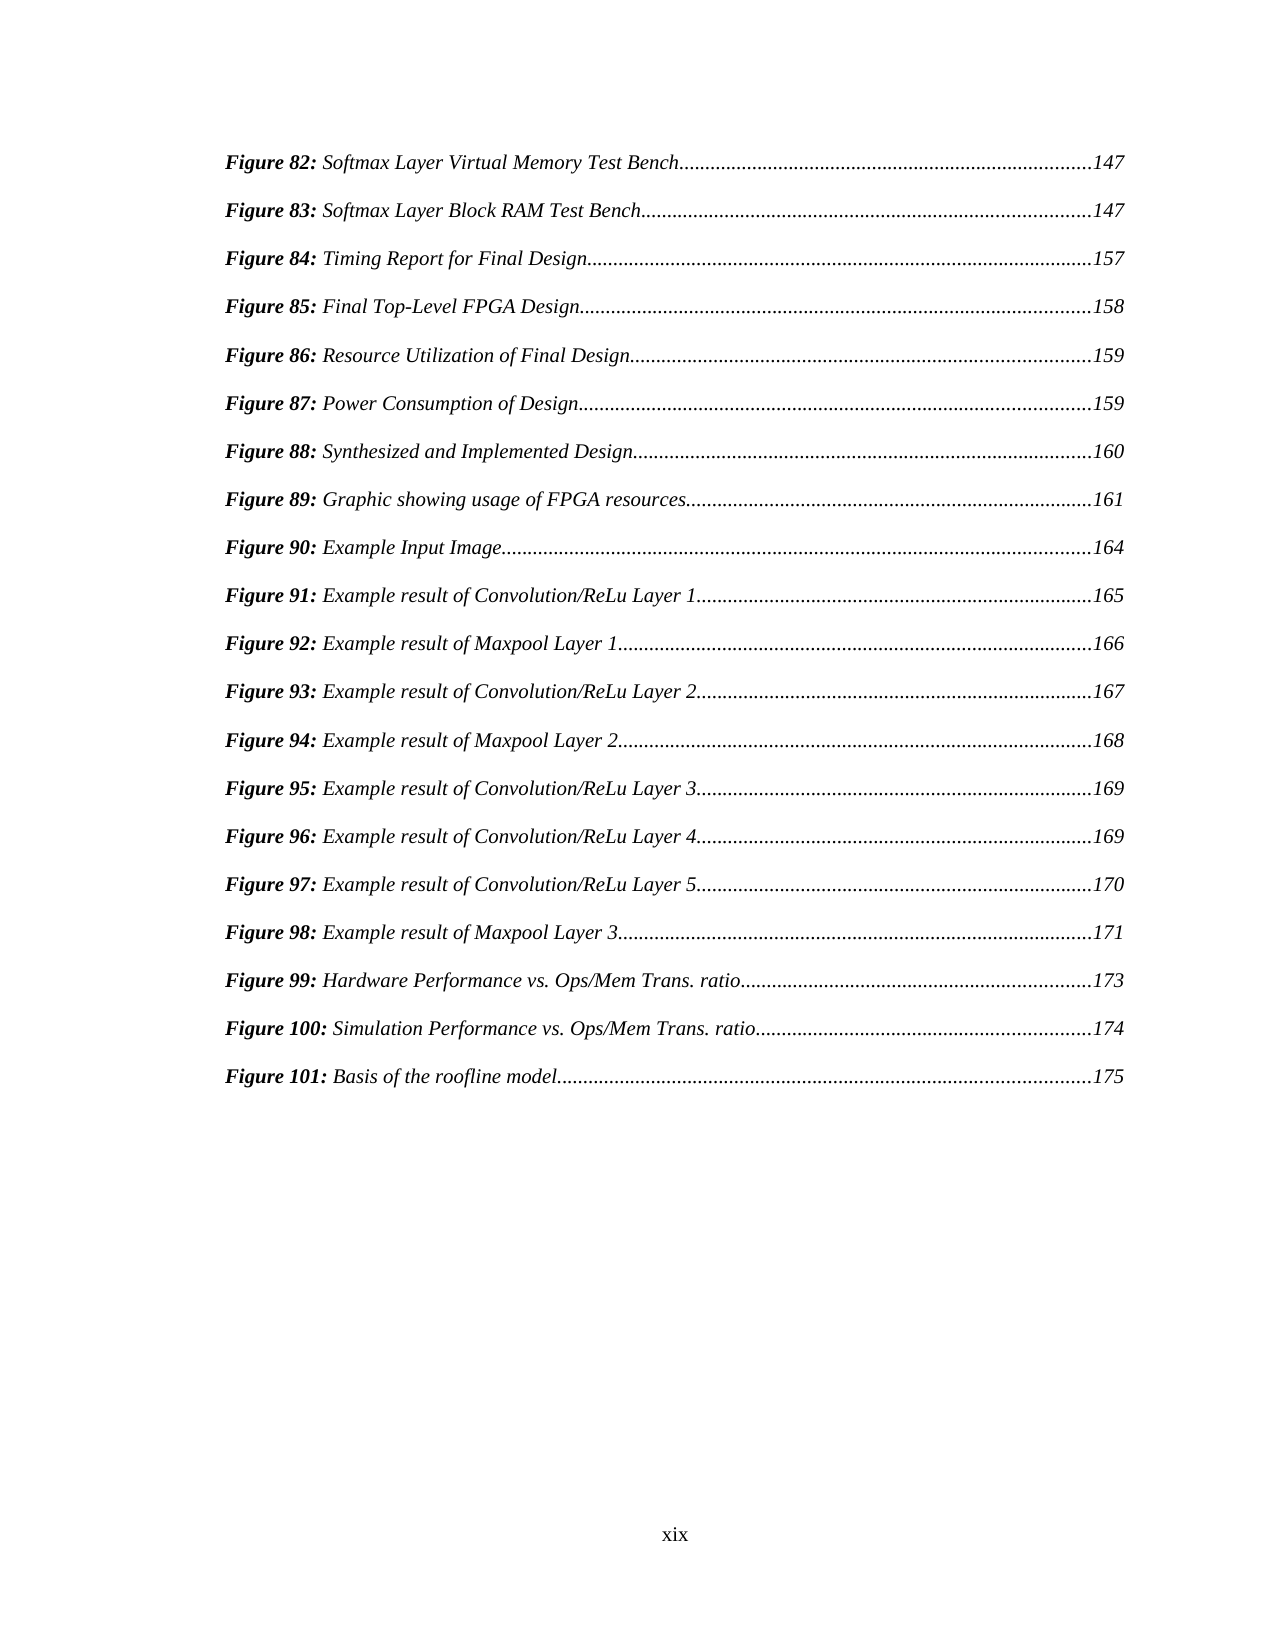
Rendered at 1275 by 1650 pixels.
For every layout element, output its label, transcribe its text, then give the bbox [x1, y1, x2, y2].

text Figure 97: Example result of Convolution/ReLu Layer 5. 170 [225, 872, 1125, 896]
text Figure 86: Resource Utilization of Final Design 159 [225, 342, 1125, 367]
text Figure 89: Graphic showing usage of FPGA resources. 161 [225, 487, 1125, 511]
text Figure 98: Example result of Maxpool Layer 3 171 [225, 920, 1125, 944]
text Figure 95: Example result of Convolution/ReLu Layer 3. 169 [225, 776, 1125, 800]
text Figure 100: Simulation Performance vs. Ops/Mem Trans. ratio 174 [225, 1016, 1125, 1040]
text Figure 83: Softmax Layer Block RAM Test Bench 147 [225, 198, 1125, 222]
text Figure 82: Softmax Layer Virtual Memory Test Bench 147 [225, 150, 1125, 174]
text Figure 91: Example result of Convolution/ReLu Layer 1. 165 [225, 583, 1125, 607]
text Figure 85: Final Top-Level FPGA Design 158 [225, 294, 1125, 318]
text Figure 88: Synthesized and Implemented Design 160 [225, 439, 1125, 463]
text Figure 96: Example result of Convolution/ReLu Layer 4. 169 [225, 824, 1125, 848]
text Figure 94: Example result of Maxpool Layer 2 168 [225, 727, 1125, 752]
text Figure 99: Hardware Performance vs. Ops/Mem Trans. ratio 173 [225, 968, 1125, 992]
text Figure 84: Timing Report for Final Design 157 [225, 246, 1125, 270]
text Figure 92: Example result of Maxpool Layer 1 166 [225, 631, 1125, 655]
text Figure 87: Power Consumption of Design 159 [225, 391, 1125, 415]
text Figure 101: Basis of the roofline model. 175 [225, 1064, 1125, 1088]
text Figure 93: Example result of Convolution/ReLu Layer 2. 167 [225, 679, 1125, 703]
text Figure 90: Example Input Image 164 [225, 535, 1125, 559]
